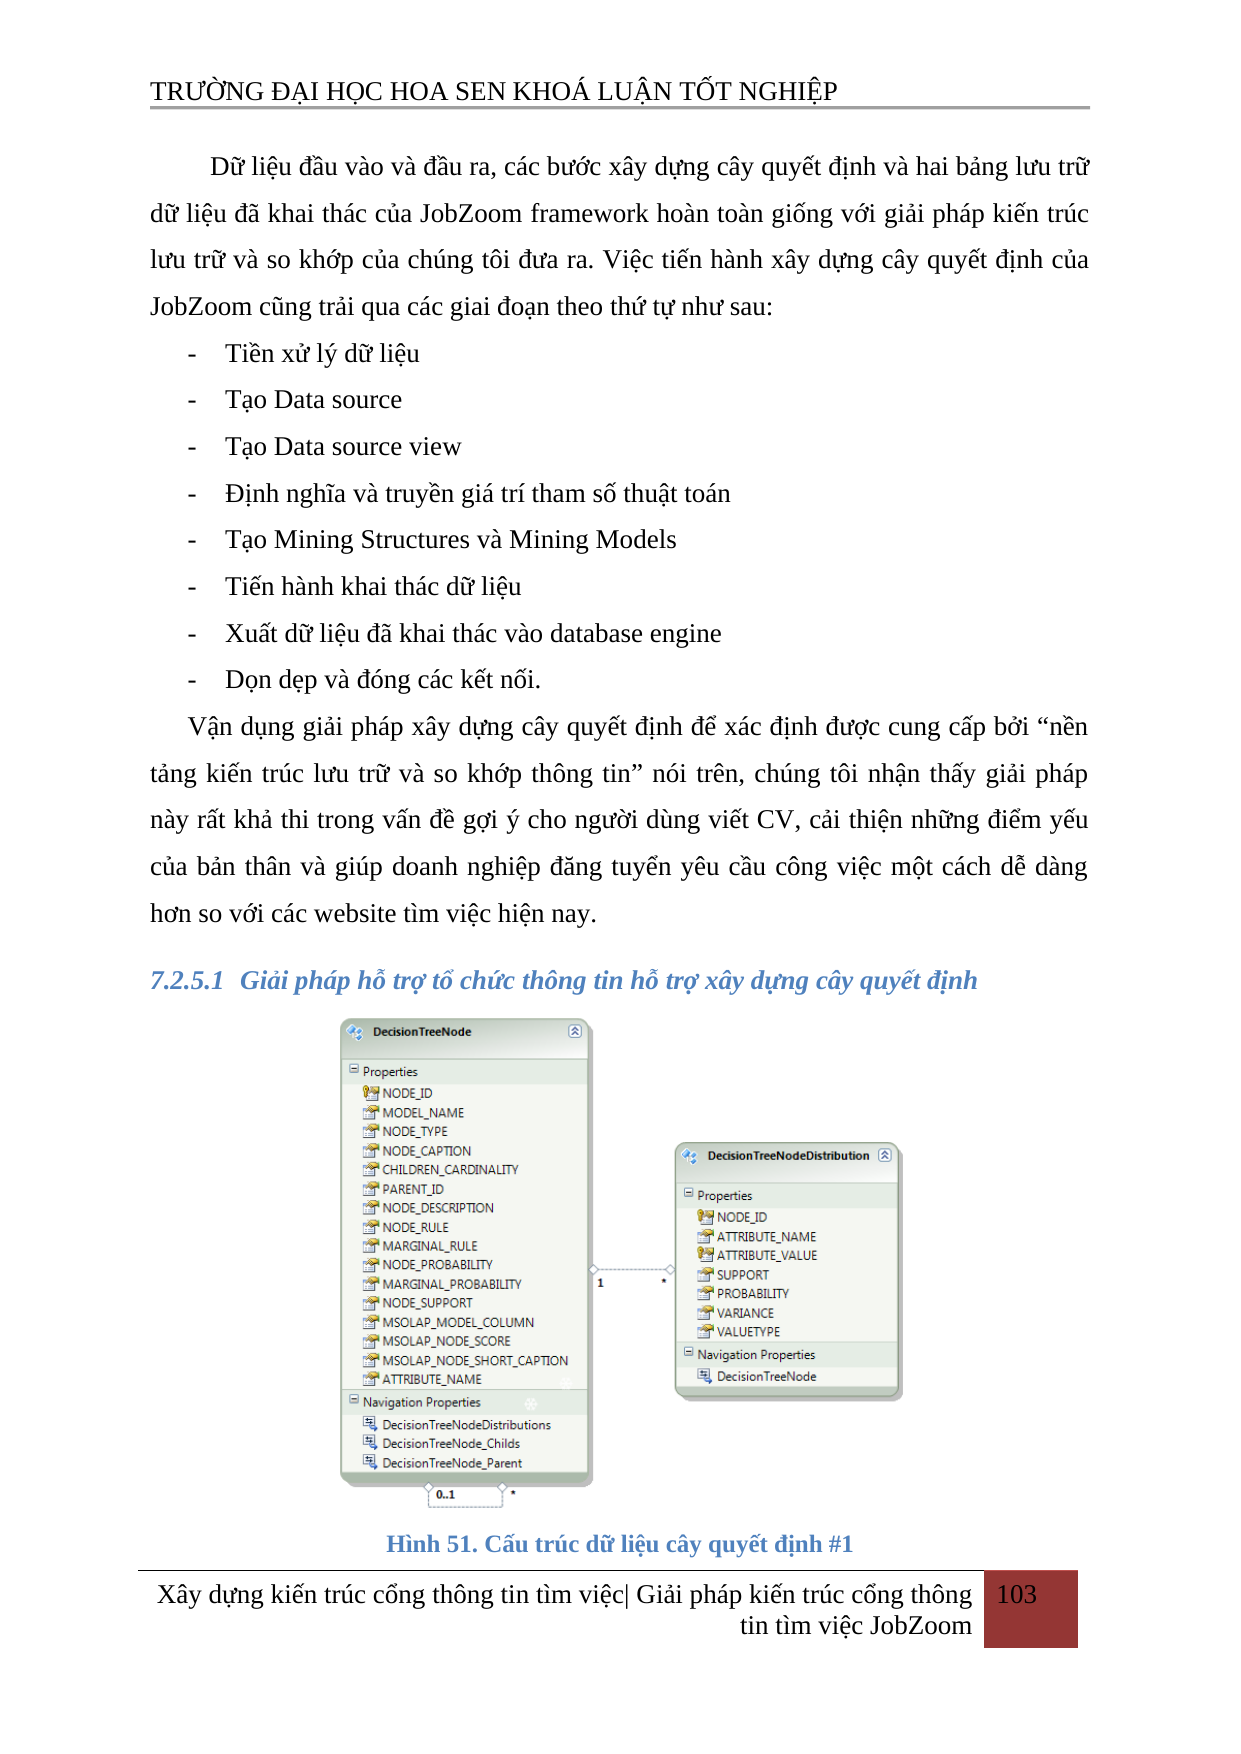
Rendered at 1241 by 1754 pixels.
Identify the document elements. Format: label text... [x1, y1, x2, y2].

text Hình 51. Cấu trúc dữ liệu cây quyết định #1 [150, 1529, 1090, 1558]
text Dữ liệu đầu vào và đầu ra, các bước xây dựng cây quyết định và hai bảng lưu trữ dữ liệu đã khai thác của JobZoom framework hoàn toàn giống với giải pháp kiến trúc lưu trữ và so khớp của chúng tôi đưa ra. Việc tiến hành xây dựng cây quyết định của JobZoom cũng trải qua các giai đoạn theo thứ tự như sau: [150, 150, 1090, 321]
list Dọn dẹp và đóng các kết nối. [187, 663, 1090, 694]
picture [336, 1010, 904, 1514]
subtitle Giải pháp hỗ trợ tổ chức thông tin hỗ trợ xây dựng cây quyết định [150, 964, 1090, 995]
list Tiến hành khai thác dữ liệu [187, 570, 1090, 601]
list Tạo Mining Structures và Mining Models [187, 523, 1090, 554]
list Tạo Data source [187, 383, 1090, 414]
list Xuất dữ liệu đã khai thác vào database engine [187, 617, 1090, 648]
list Tạo Data source view [187, 430, 1090, 461]
list Tiền xử lý dữ liệu [187, 337, 1090, 368]
list Định nghĩa và truyền giá trí tham số thuật toán [187, 477, 1090, 508]
text Vận dụng giải pháp xây dựng cây quyết định để xác định được cung cấp bởi “nền tảng kiến trúc lưu trữ và so khớp thông tin” nói trên, chúng tôi nhận thấy giải pháp này rất khả thi trong vấn đề gợi ý cho người dùng viết CV, cải thiện những điểm yếu của bản thân và giúp doanh nghiệp đăng tuyển yêu cầu công việc một cách dễ dàng hơn so với các website tìm việc hiện nay. [150, 710, 1090, 928]
